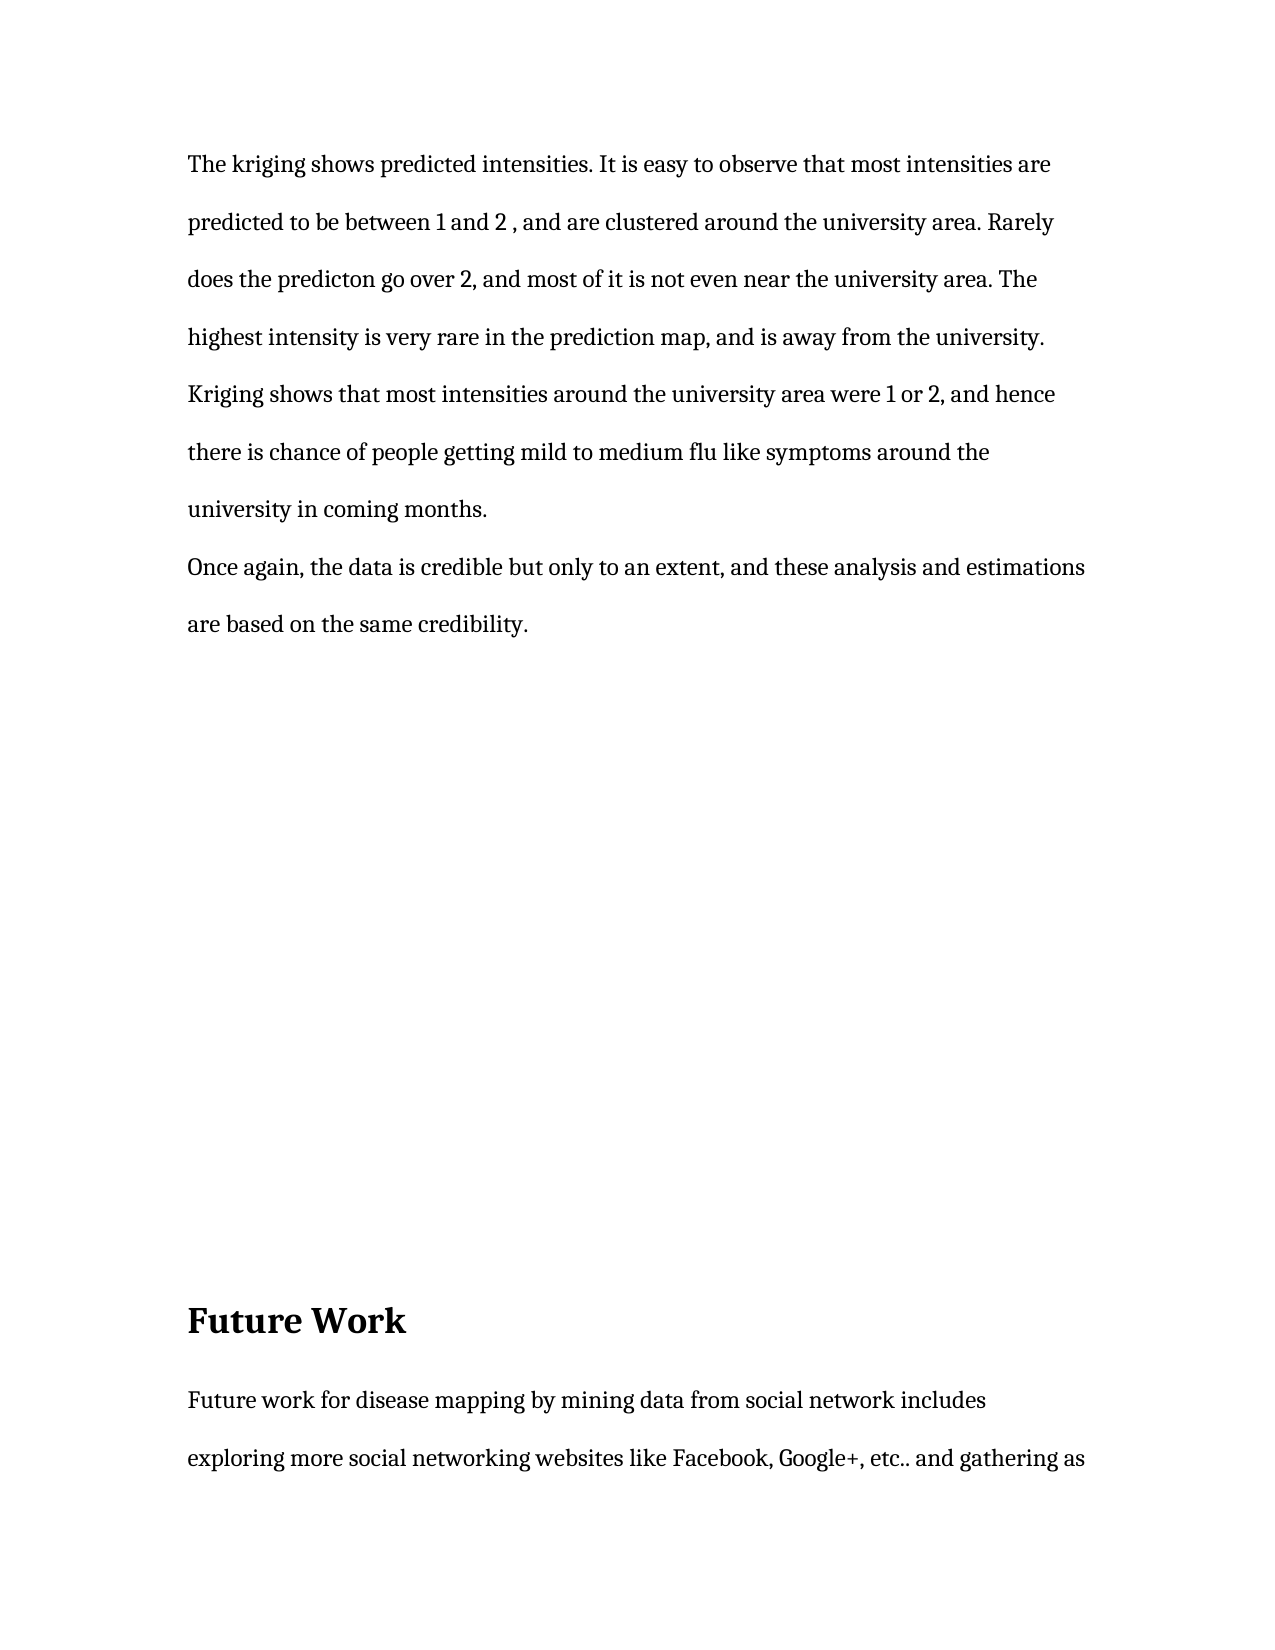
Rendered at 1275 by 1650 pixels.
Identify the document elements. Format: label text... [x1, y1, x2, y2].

text Once again, the data is credible but only to an extent, and these analysis and estimations are based on the same credibility. [187, 552, 1087, 639]
text Kriging shows that most intensities around the university area were 1 or 2, and hence there is chance of people getting mild to medium flu like symptoms around the university in coming months. [187, 380, 1087, 524]
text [187, 1386, 1087, 1472]
text The kriging shows predicted intensities. It is easy to observe that most intensities are predicted to be between 1 and 2 , and are clustered around the university area. Rarely does the predicton go over 2, and most of it is not even near the university area. The highest intensity is very rare in the prediction map, and is away from the university. [187, 150, 1087, 351]
text Future Work [187, 1300, 1087, 1343]
